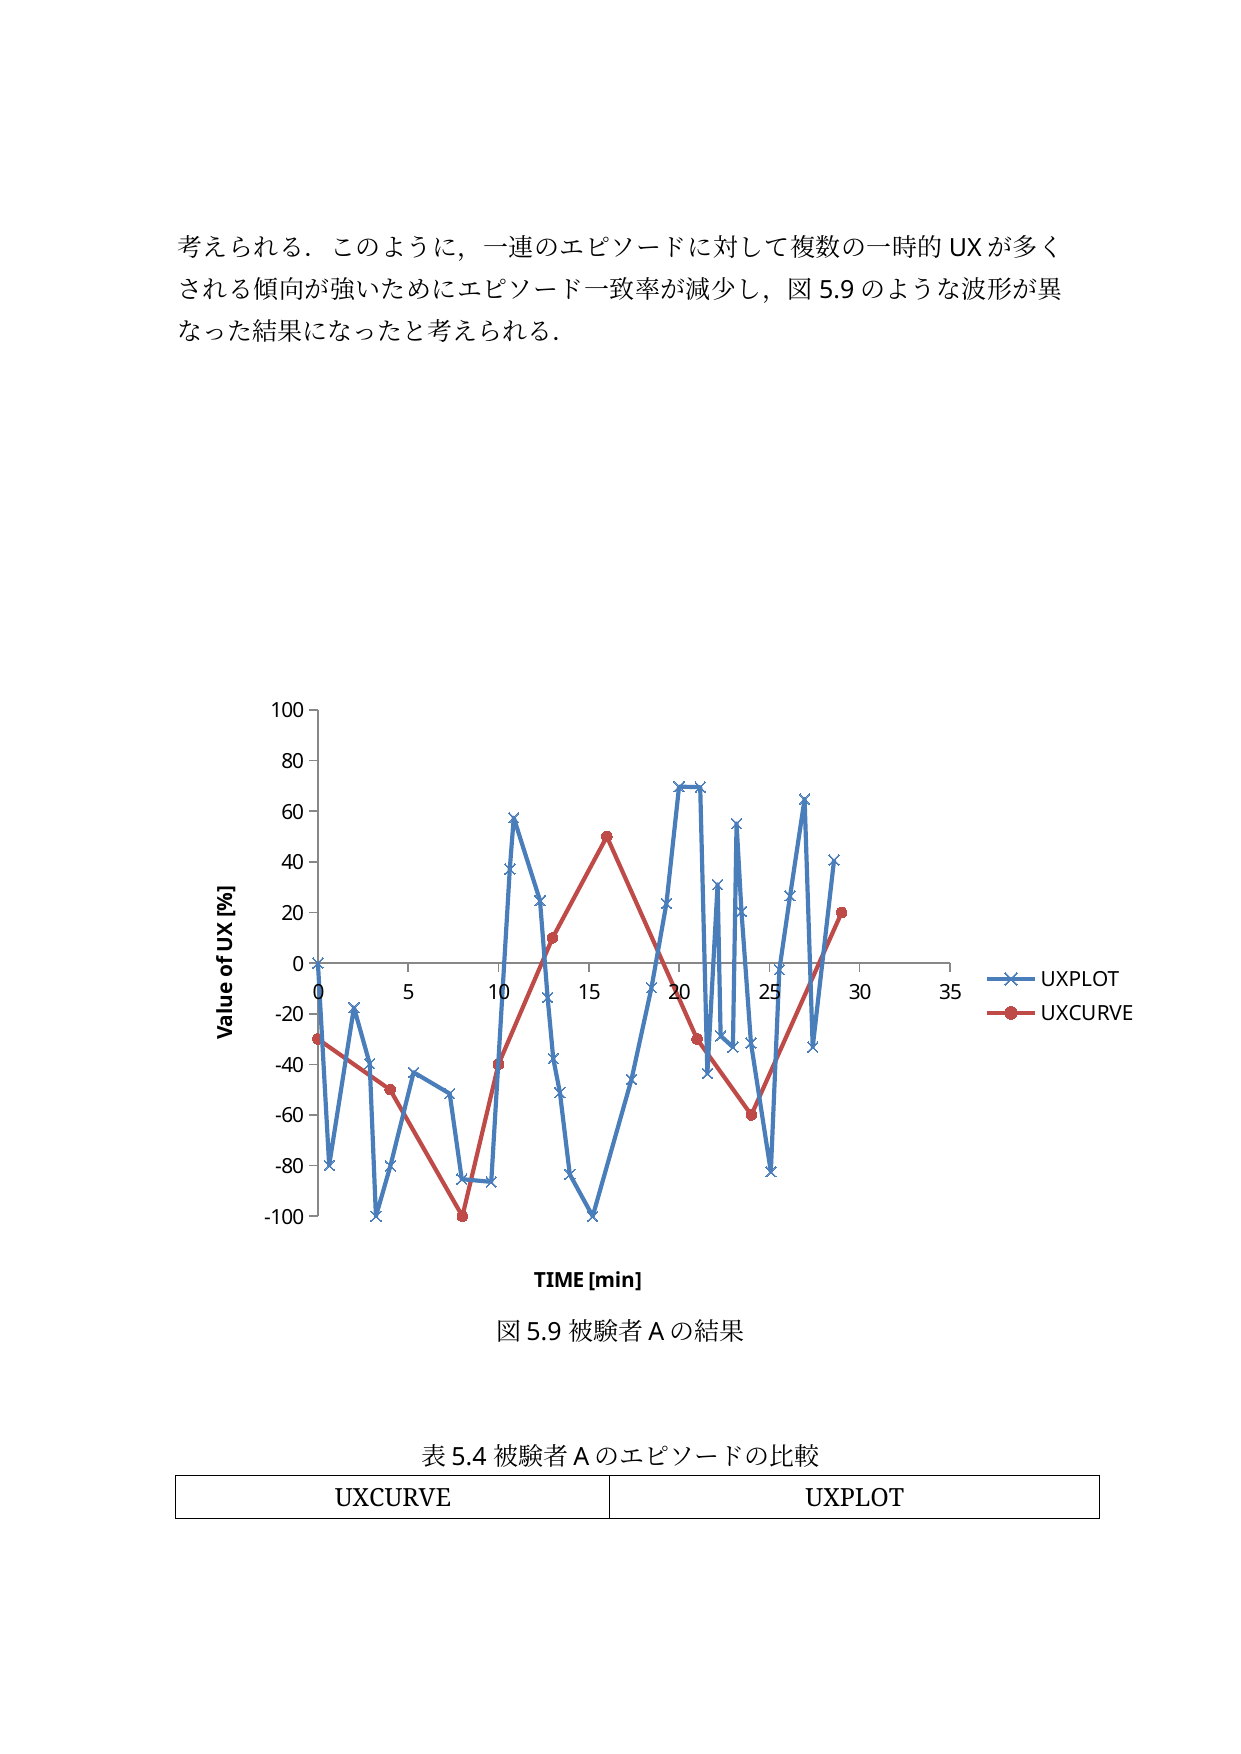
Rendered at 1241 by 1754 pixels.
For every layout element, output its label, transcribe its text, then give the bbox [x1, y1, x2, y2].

table_header UXCURVE [176, 1476, 609, 1518]
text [177, 225, 1063, 350]
text 表5.4 被験者Aのエピソードの比較 [177, 1433, 1063, 1475]
table_header UXPLOT [610, 1476, 1099, 1518]
text 図5.9 被験者Aの結果 [177, 1309, 1063, 1350]
